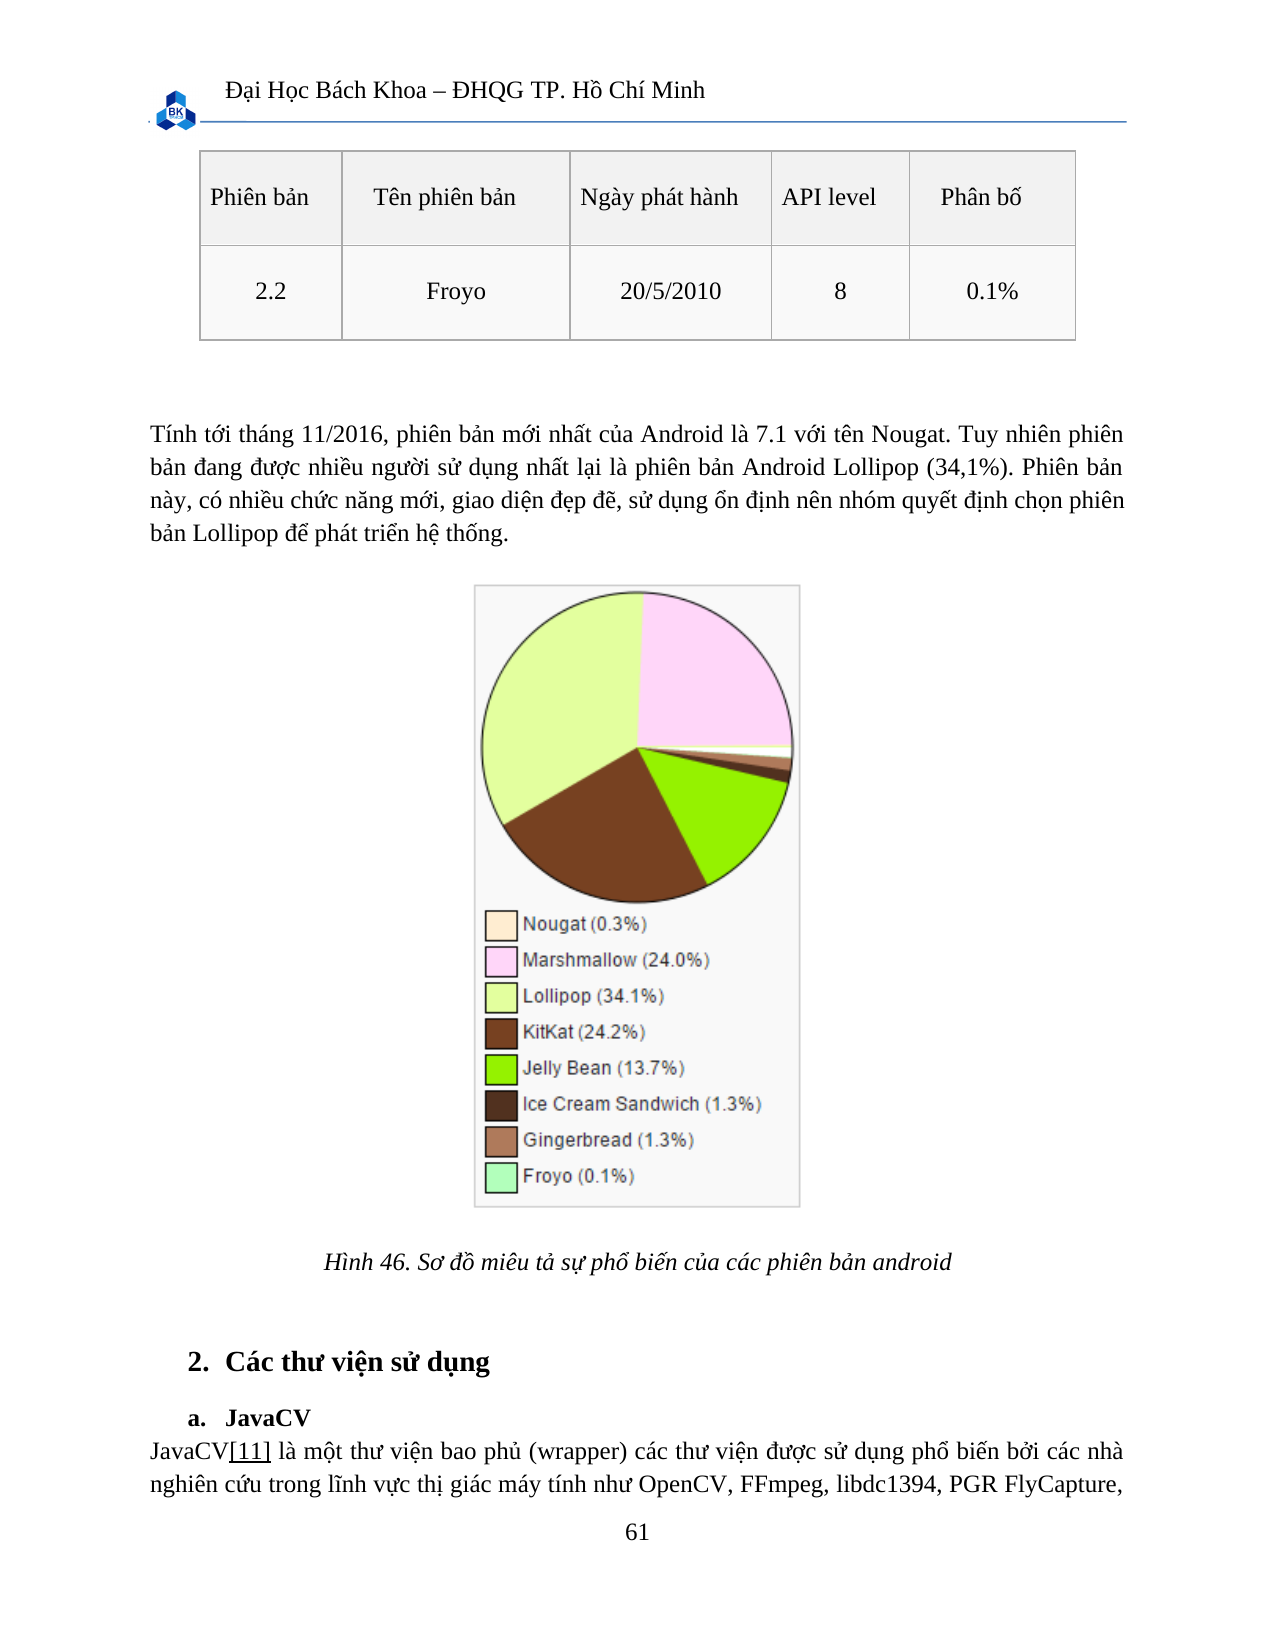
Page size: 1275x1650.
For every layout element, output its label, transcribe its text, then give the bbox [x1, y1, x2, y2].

table_cell 2.2 [201, 246, 341, 339]
table_header Phân bố [910, 152, 1075, 244]
subtitle Các thư viện sử dụng [187, 1344, 1125, 1377]
picture [457, 563, 818, 1222]
picture [150, 87, 200, 138]
table_header Tên phiên bản [343, 152, 569, 244]
table_cell Froyo [343, 246, 569, 339]
text Tính tới tháng 11/2016, phiên bản mới nhất của Android là 7.1 với tên Nougat. Tuy nhiên phiên bản đang được nhiều người sử dụng nhất lại là phiên bản Android Lollipop (34,1%). Phiên bản này, có nhiều chức năng mới, giao diện đẹp đẽ, sử dụng ổn định nên nhóm quyết định chọn phiên bản Lollipop để phát triển hệ thống. [150, 419, 1125, 547]
table_header Phiên bản [201, 152, 341, 244]
table_cell 0.1% [910, 246, 1075, 339]
table_header Ngày phát hành [571, 152, 771, 244]
table_header API level [772, 152, 909, 244]
table_cell 8 [772, 246, 909, 339]
table_cell 20/5/2010 [571, 246, 771, 339]
subtitle JavaCV [187, 1403, 1125, 1432]
